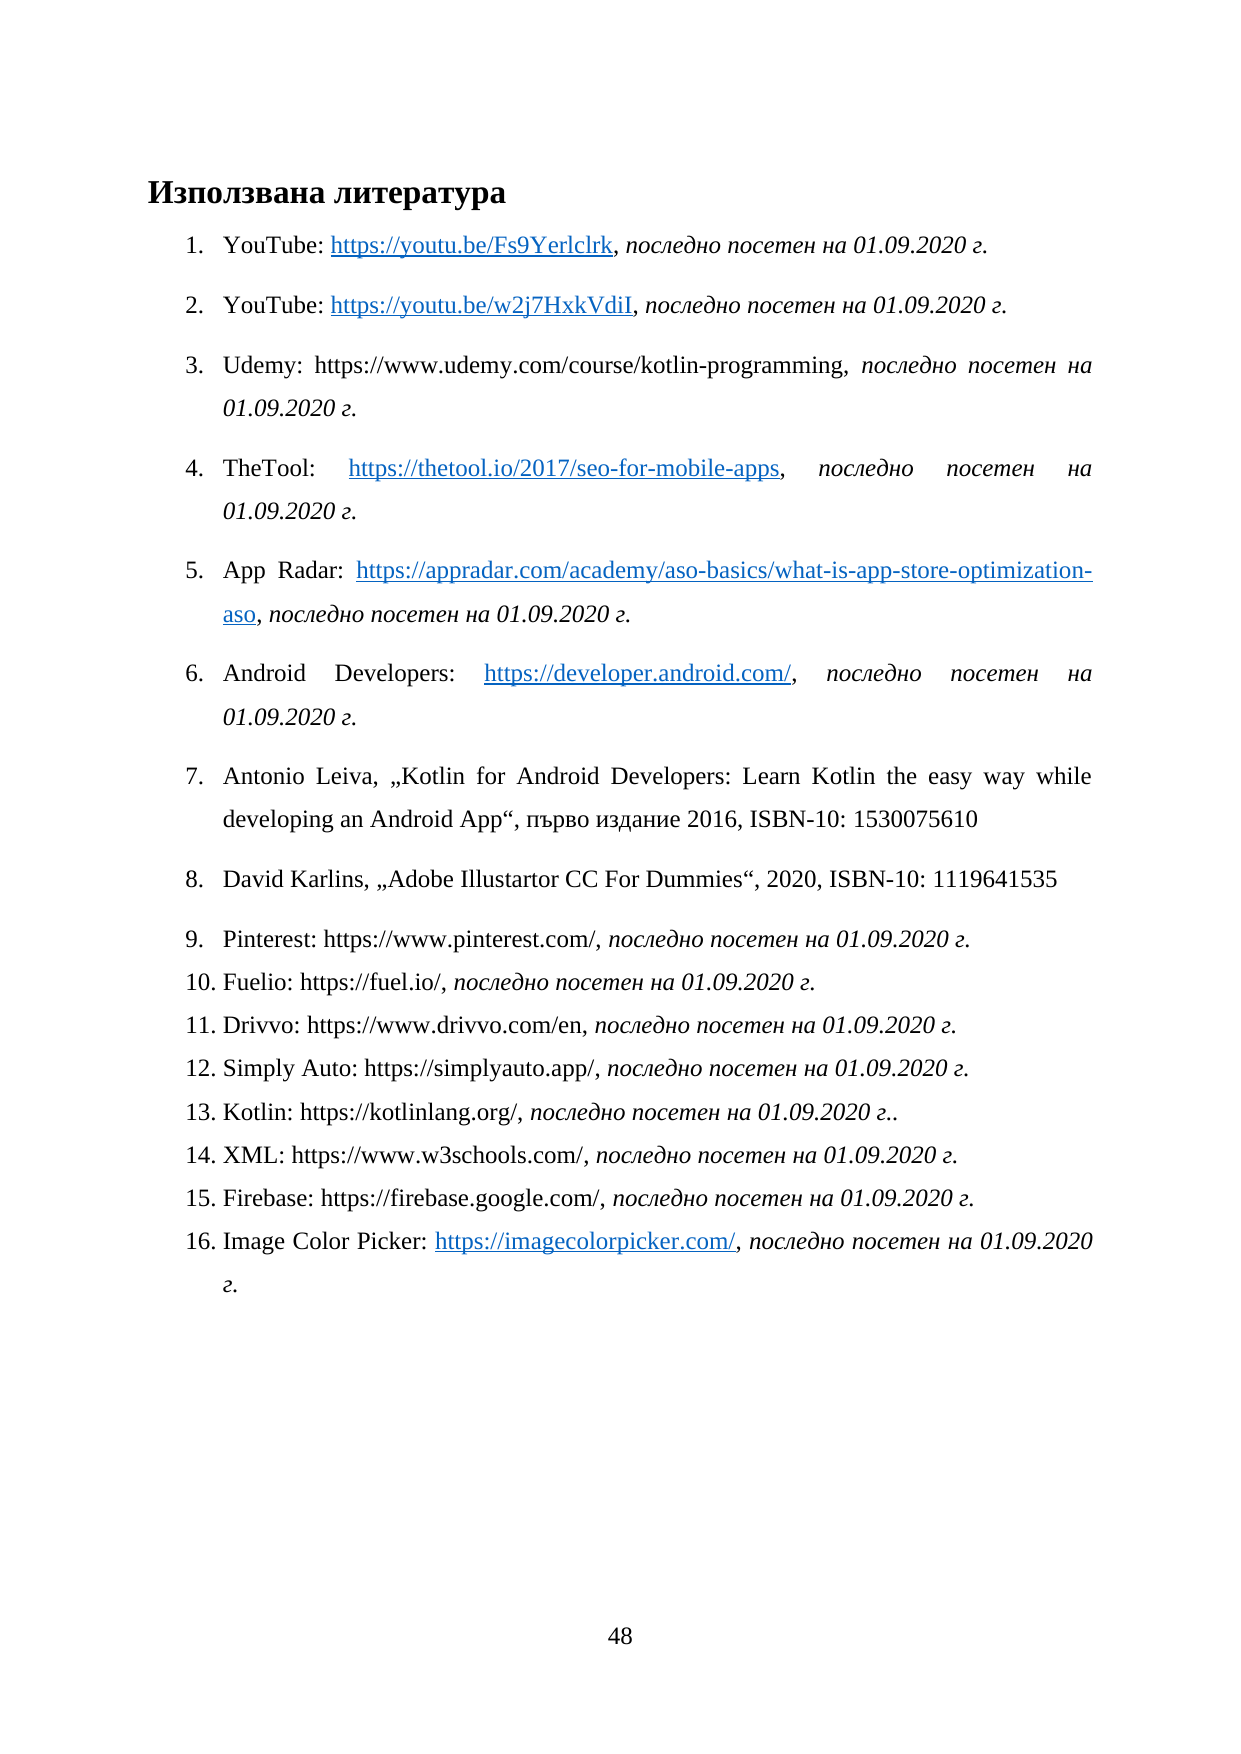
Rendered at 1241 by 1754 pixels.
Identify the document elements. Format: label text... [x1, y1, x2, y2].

list David Karlins, „Adobe Illustartor CC For Dummies“, 2020, ISBN-10: 1119641535 [185, 864, 1092, 893]
list XML: https://www.w3schools.com/, последно посетен на 01.09.2020 г. [185, 1140, 1092, 1168]
list Android Developers: https://developer.android.com/, последно посетен на 01.09.2020 г. [185, 658, 1092, 730]
list Drivvo: https://www.drivvo.com/en, последно посетен на 01.09.2020 г. [185, 1010, 1092, 1039]
list Firebase: https://firebase.google.com/, последно посетен на 01.09.2020 г. [185, 1183, 1092, 1212]
list Kotlin: https://kotlinlang.org/, последно посетен на 01.09.2020 г.. [185, 1097, 1092, 1125]
list App Radar: https://appradar.com/academy/aso-basics/what-is-app-store-optimization-aso, последно посетен на 01.09.2020 г. [185, 556, 1092, 627]
subtitle Използвана литература [148, 173, 1092, 211]
list TheTool: https://thetool.io/2017/seo-for-mobile-apps, последно посетен на 01.09.2020 г. [185, 453, 1092, 524]
list Udemy: https://www.udemy.com/course/kotlin-programming, последно посетен на 01.09.2020 г. [185, 350, 1092, 422]
list Simply Auto: https://simplyauto.app/, последно посетен на 01.09.2020 г. [185, 1053, 1092, 1082]
list Antonio Leiva, „Kotlin for Android Developers: Learn Kotlin the easy way while developing an Android App“, първо издание 2016, ISBN-10: 1530075610 [185, 761, 1092, 833]
list Image Color Picker: https://imagecolorpicker.com/, последно посетен на 01.09.2020 г. [185, 1226, 1092, 1298]
list YouTube: https://youtu.be/w2j7HxkVdiI, последно посетен на 01.09.2020 г. [185, 290, 1092, 319]
list Pinterest: https://www.pinterest.com/, последно посетен на 01.09.2020 г. [185, 924, 1092, 953]
list YouTube: https://youtu.be/Fs9Yerlclrk, последно посетен на 01.09.2020 г. [185, 230, 1092, 259]
list Fuelio: https://fuel.io/, последно посетен на 01.09.2020 г. [185, 967, 1092, 996]
